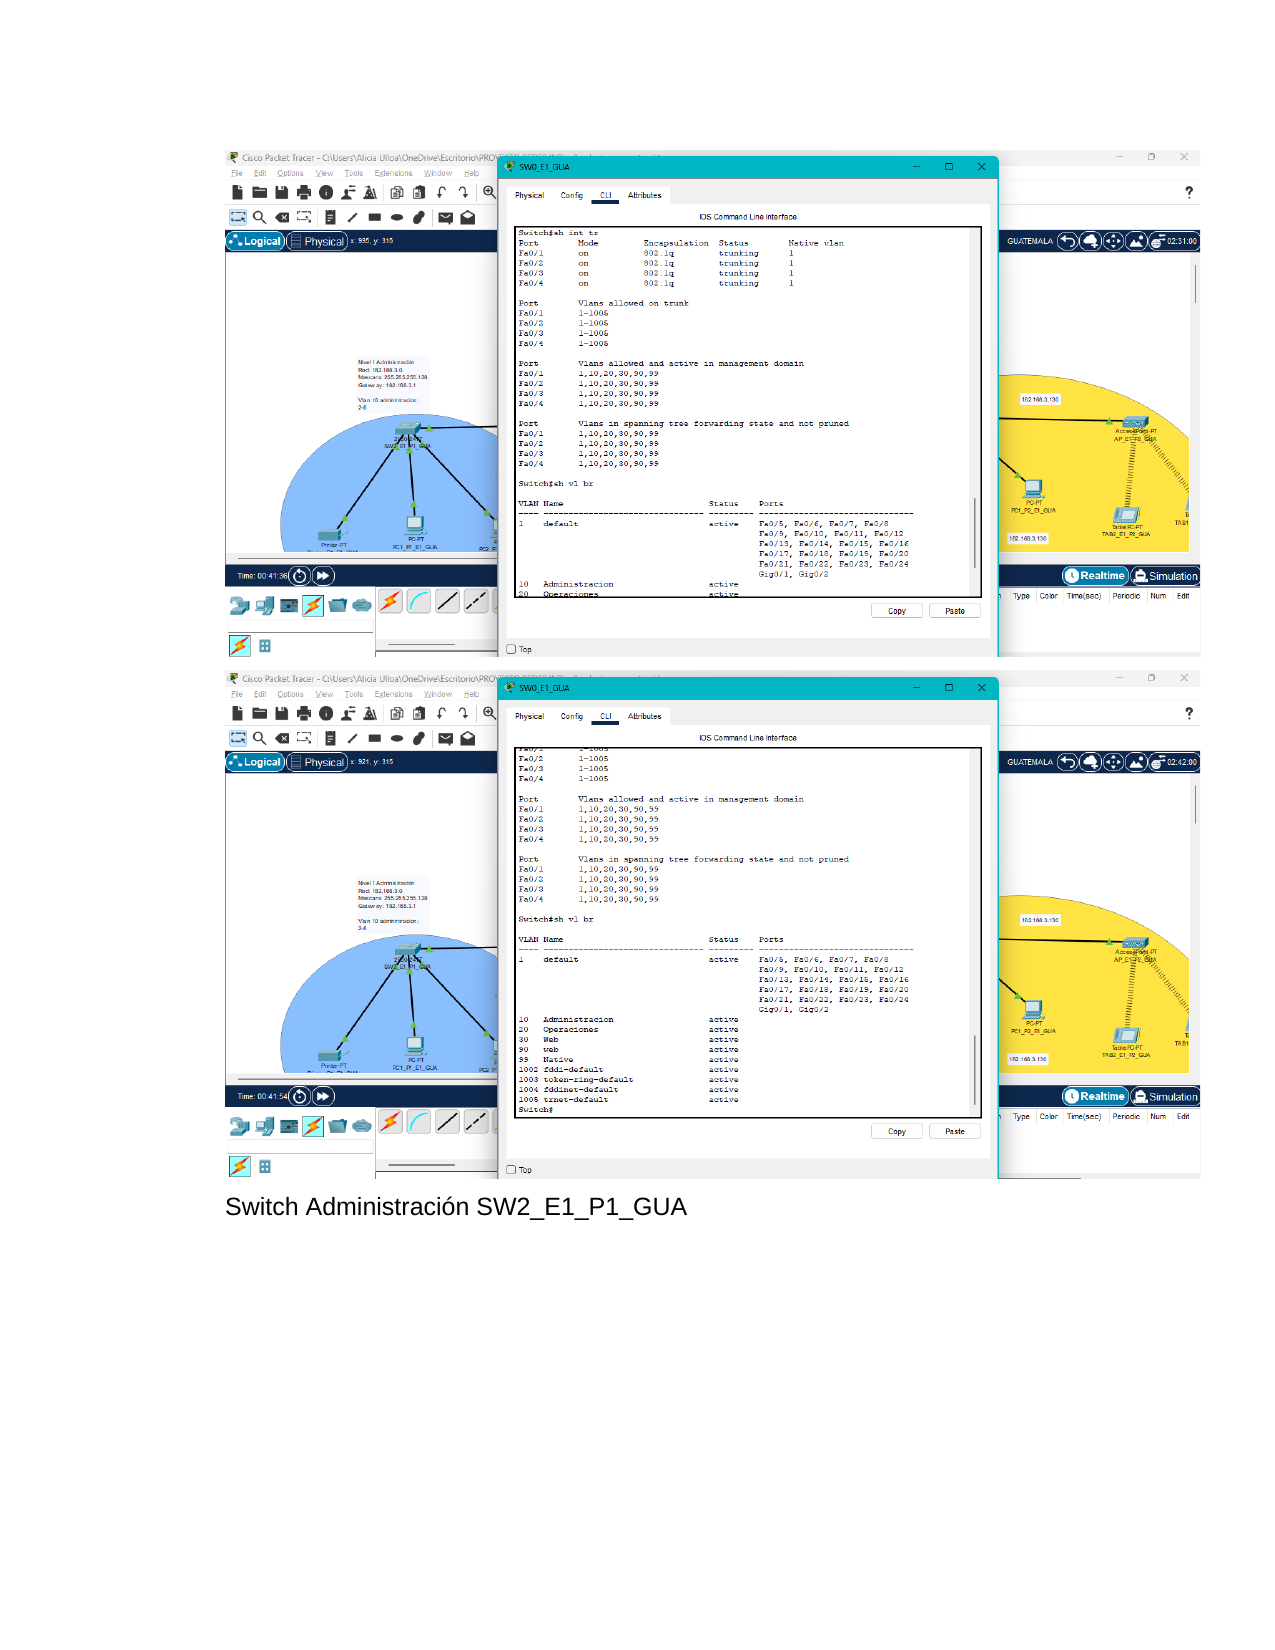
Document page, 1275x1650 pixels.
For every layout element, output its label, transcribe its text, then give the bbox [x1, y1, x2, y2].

list Switch Administración SW2_E1_P1_GUA [225, 1192, 1125, 1221]
picture [273, 759, 280, 765]
picture [225, 670, 1200, 1179]
picture [273, 238, 280, 244]
picture [225, 150, 1200, 657]
